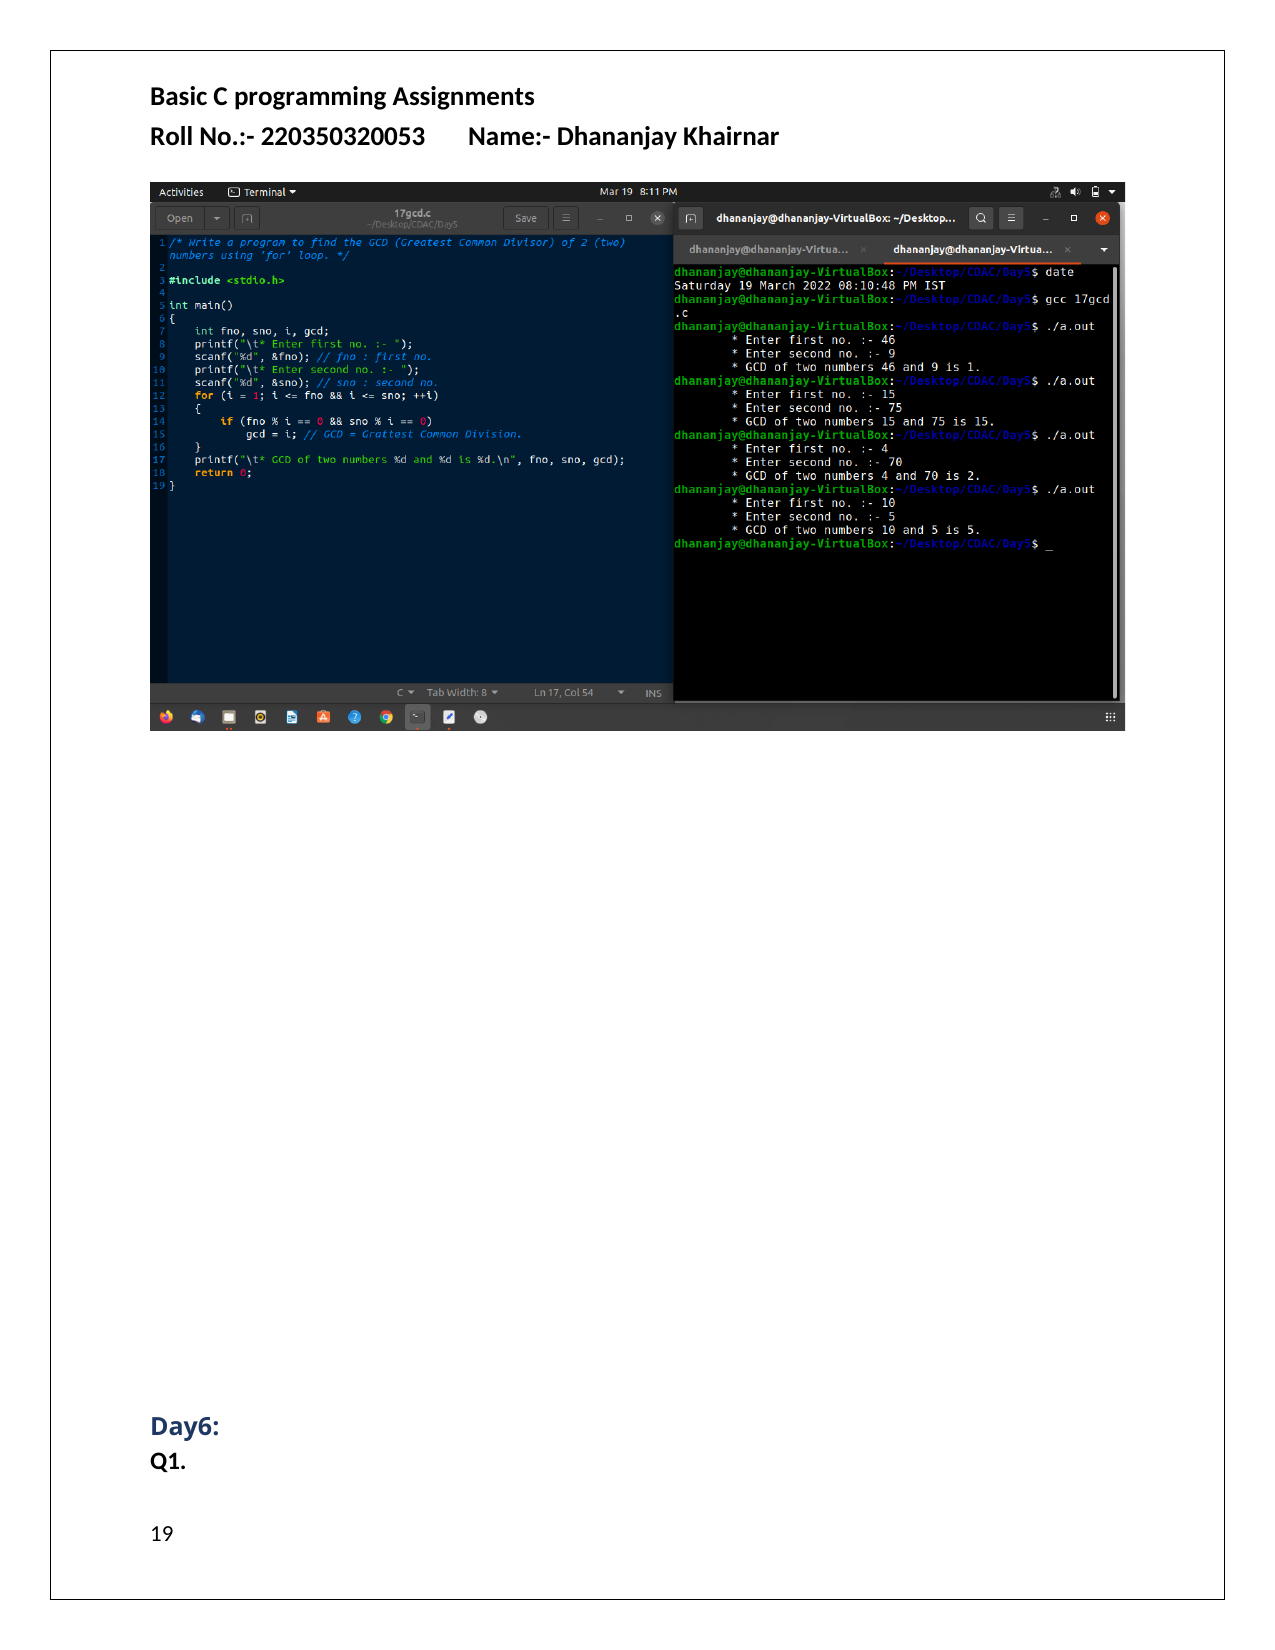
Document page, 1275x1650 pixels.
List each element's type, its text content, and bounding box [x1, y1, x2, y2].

picture [150, 182, 1125, 731]
subtitle Day6: [150, 1408, 1125, 1443]
text Q1. [150, 1445, 1125, 1476]
